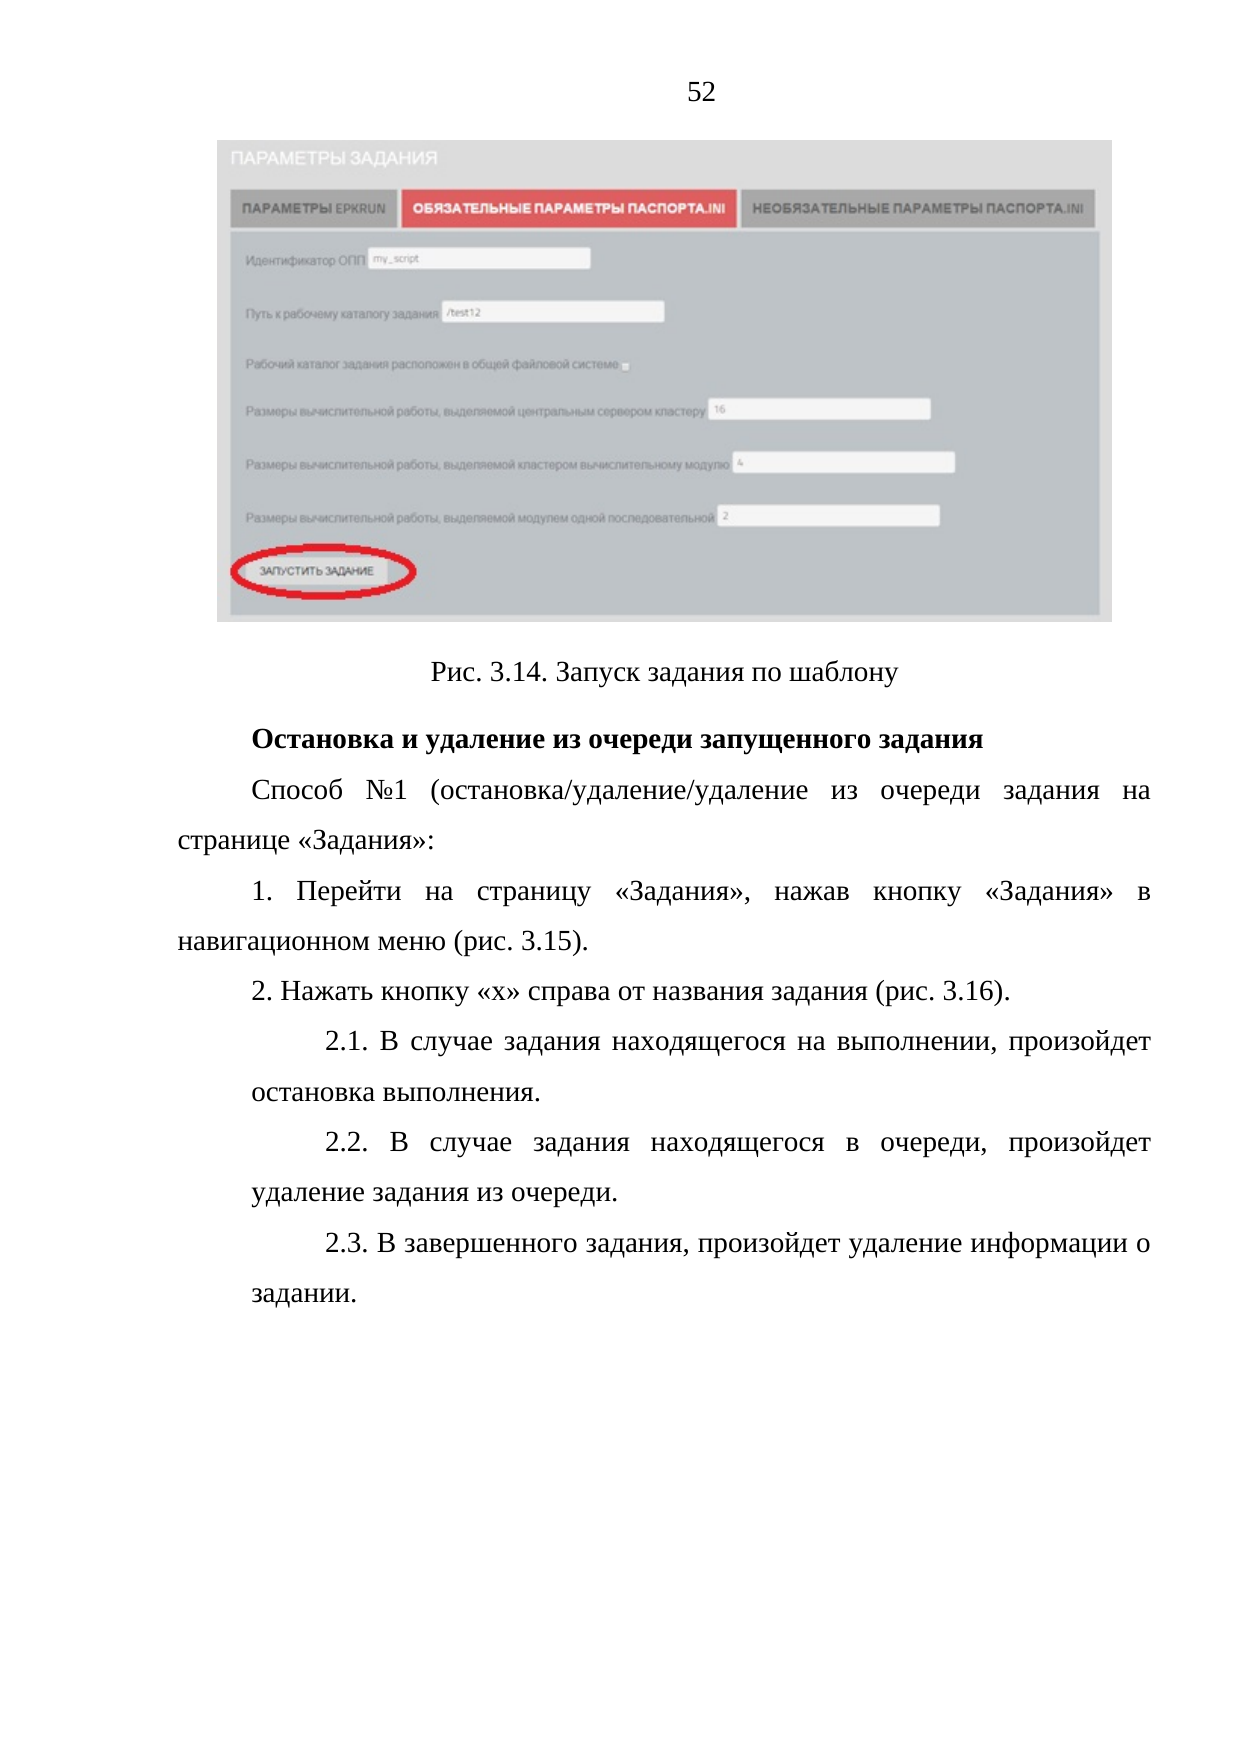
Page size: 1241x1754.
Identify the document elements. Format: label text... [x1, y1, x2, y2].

text Остановка и удаление из очереди запущенного задания [177, 722, 1152, 755]
text 2.2. В случае задания находящегося в очереди, произойдет удаление задания из очереди. [251, 1124, 1152, 1208]
text 2.1. В случае задания находящегося на выполнении, произойдет остановка выполнения. [251, 1023, 1152, 1107]
text 1. Перейти на страницу «Задания», нажав кнопку «Задания» в навигационном меню (рис. 3.15). [177, 873, 1152, 956]
text 2.3. В завершенного задания, произойдет удаление информации о задании. [251, 1225, 1152, 1309]
picture [217, 140, 1112, 622]
text Рис. 3.14. Запуск задания по шаблону [177, 654, 1152, 688]
text 2. Нажать кнопку «x» справа от названия задания (рис. 3.16). [177, 973, 1152, 1007]
text Способ №1 (остановка/удаление/удаление из очереди задания на странице «Задания»: [177, 772, 1152, 856]
